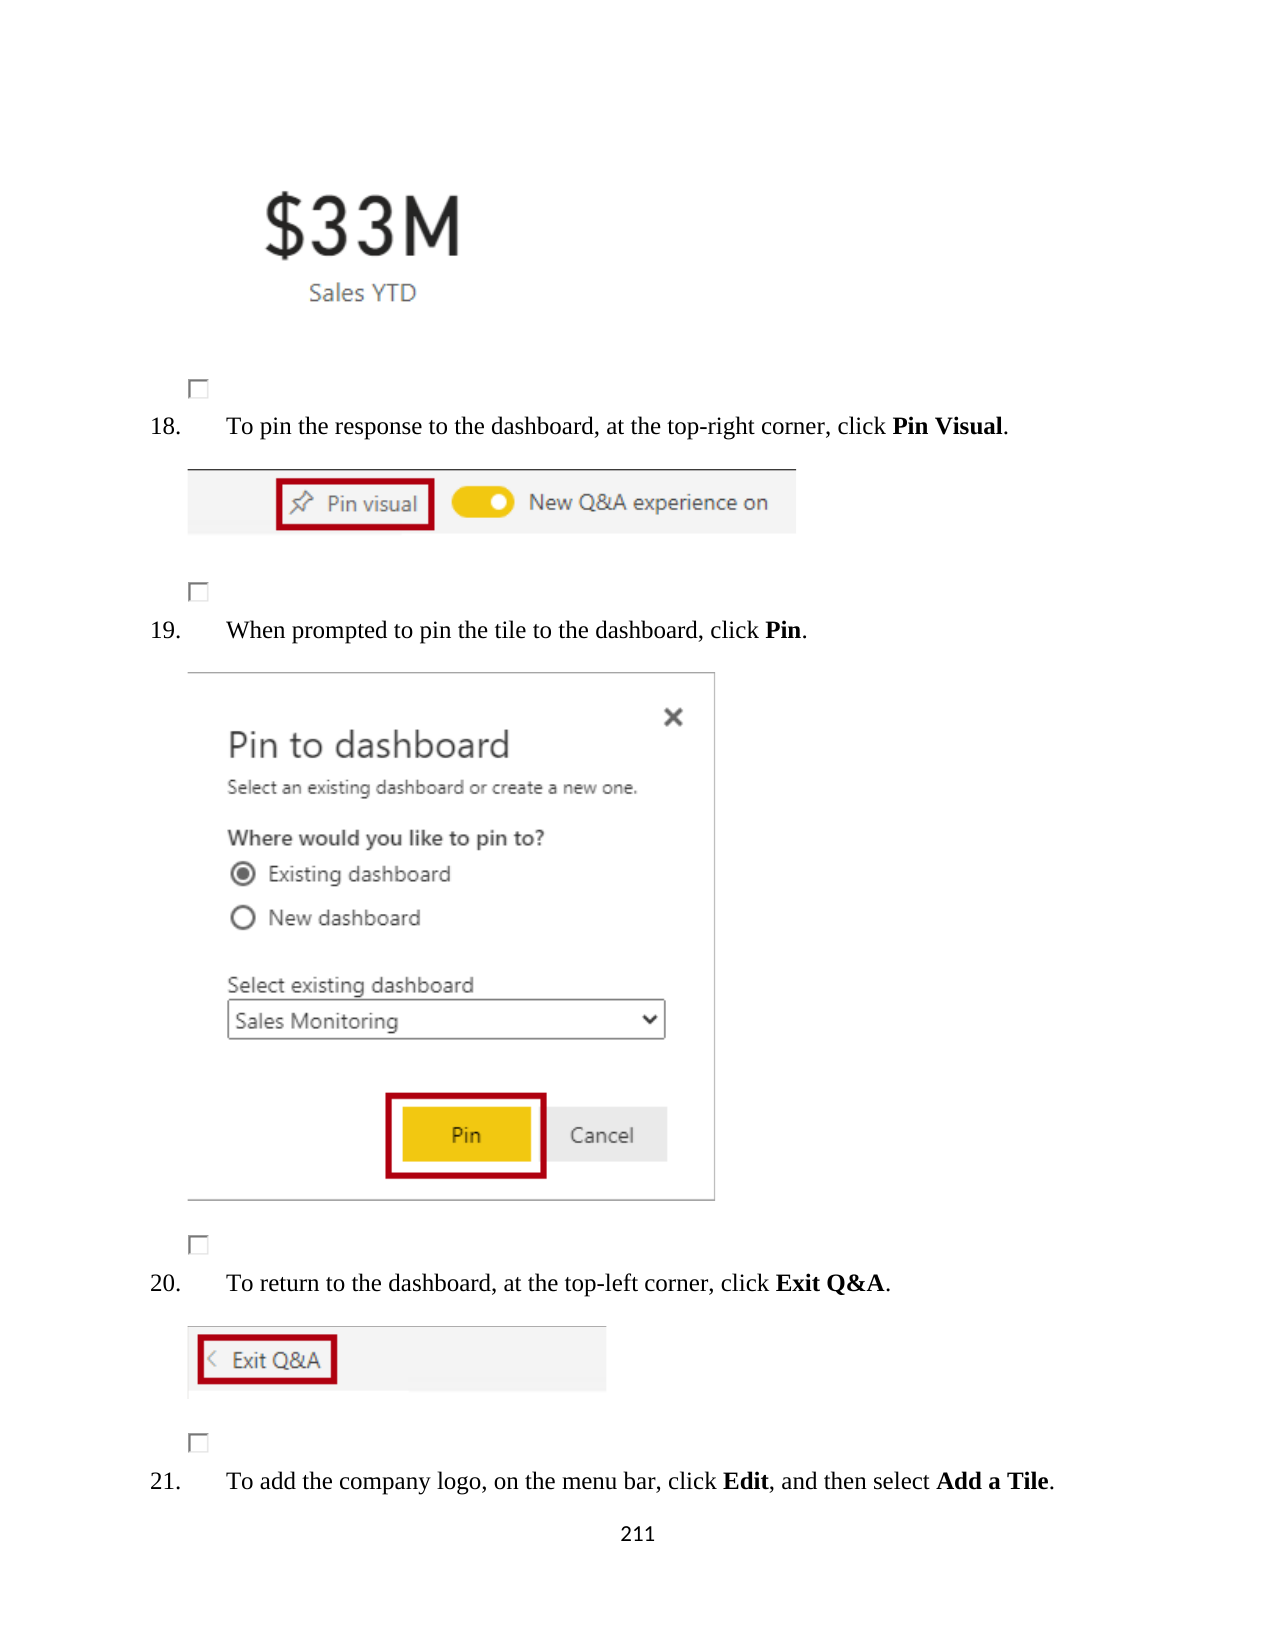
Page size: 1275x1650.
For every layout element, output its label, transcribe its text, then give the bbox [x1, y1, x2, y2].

picture [187, 672, 716, 1201]
picture [187, 150, 539, 344]
picture [187, 469, 797, 548]
list To return to the dashboard, at the top-left corner, click Exit Q&A. [150, 1230, 1162, 1297]
list To add the company logo, on the menu bar, click Edit, and then select Add a Tile. [150, 1427, 1162, 1494]
picture [187, 1326, 607, 1399]
list When prompted to pin the tile to the dashboard, click Pin. [150, 576, 1162, 643]
list To pin the response to the dashboard, at the top-right corner, click Pin Visual. [150, 373, 1162, 440]
